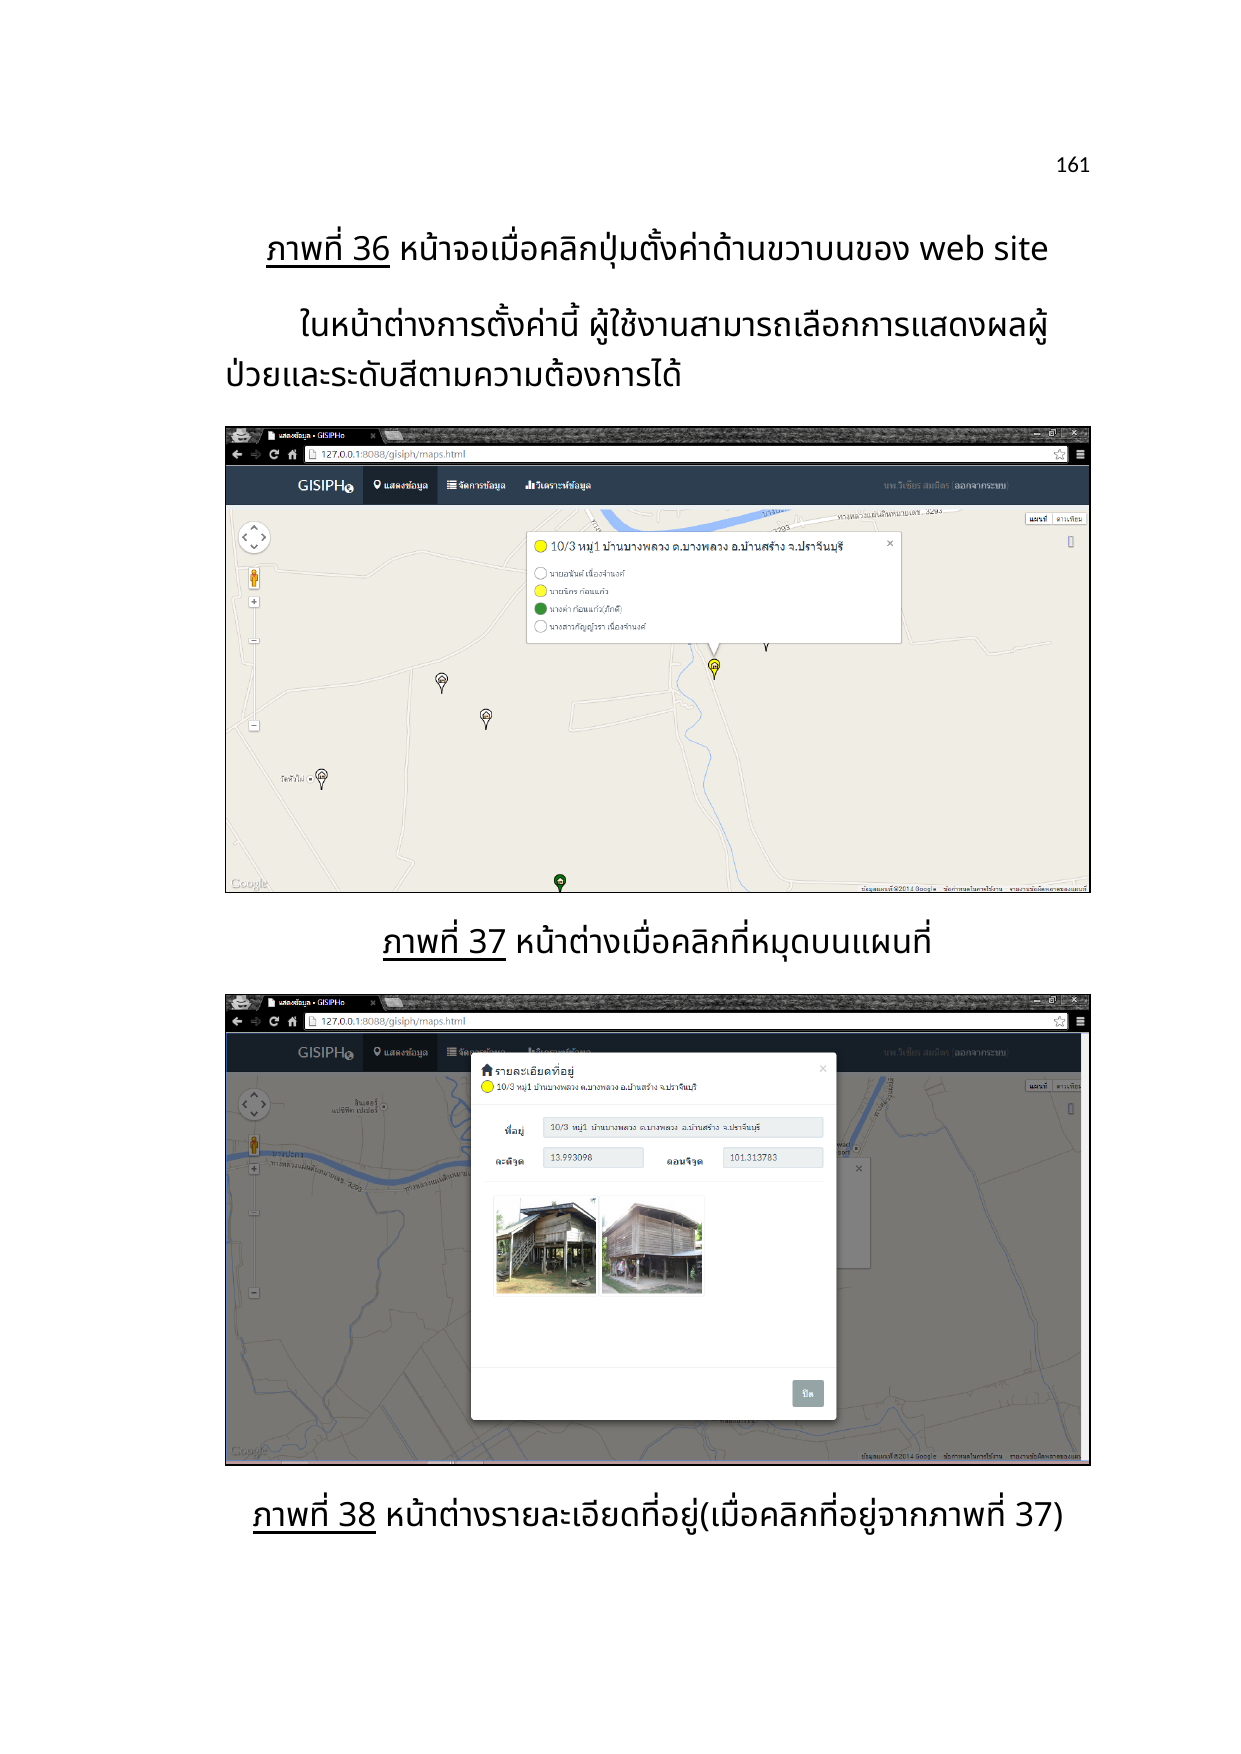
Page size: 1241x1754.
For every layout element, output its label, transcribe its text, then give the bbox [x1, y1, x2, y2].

text ภาพที่ 37 หน้าต่างเมื่อคลิกที่หมุดบนแผนที่ [225, 918, 1090, 968]
text ภาพที่ 38 หน้าต่างรายละเอียดที่อยู่(เมื่อคลิกที่อยู่จากภาพที่ 37) [225, 1491, 1090, 1541]
text ในหน้าต่างการตั้งค่านี้ ผู้ใช้งานสามารถเลือกการแสดงผลผู้ป่วยและระดับสีตามความต้องการได้ [225, 301, 1090, 401]
text ภาพที่ 36 หน้าจอเมื่อคลิกปุ่มตั้งค่าด้านขวาบนของ web site [225, 225, 1090, 276]
picture [226, 428, 1089, 892]
picture [226, 995, 1089, 1464]
